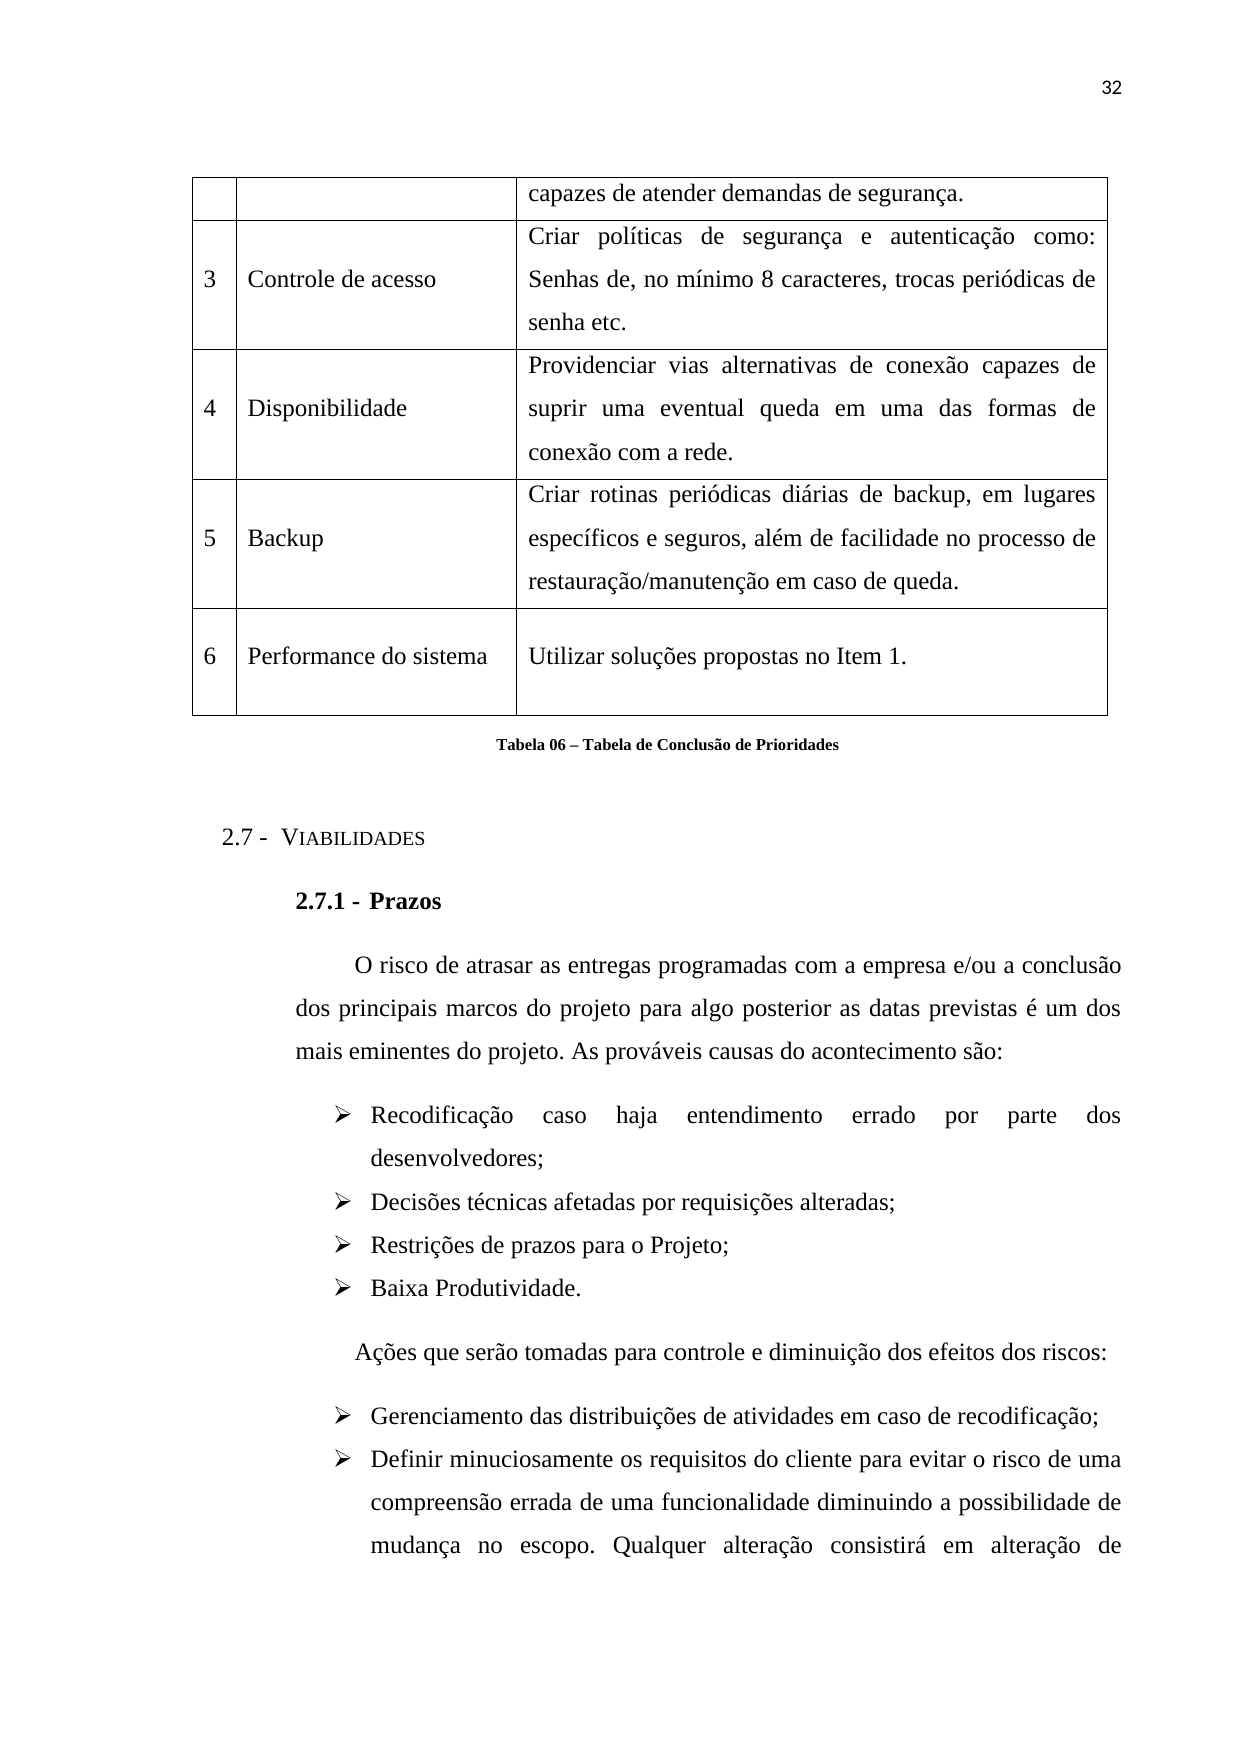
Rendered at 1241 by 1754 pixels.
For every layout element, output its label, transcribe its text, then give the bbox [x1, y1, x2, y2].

table_cell 3 [193, 221, 236, 349]
text O risco de atrasar as entregas programadas com a empresa e/ou a conclusão dos principais marcos do projeto para algo posterior as datas previstas é um dos mais eminentes do projeto. As prováveis causas do acontecimento são: [295, 950, 1122, 1065]
text Viabilidades [222, 822, 1122, 851]
list Gerenciamento das distribuições de atividades em caso de recodificação; [333, 1401, 1122, 1429]
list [333, 1444, 1122, 1559]
list Recodificação caso haja entendimento errado por parte dos desenvolvedores; [333, 1100, 1122, 1172]
table_cell 6 [193, 609, 236, 715]
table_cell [517, 178, 1107, 220]
table_cell 4 [193, 350, 236, 478]
text Prazos [295, 886, 1122, 915]
table_cell Utilizar soluções propostas no Item 1. [517, 609, 1107, 715]
table_cell Performance do sistema [237, 609, 516, 715]
table_cell Controle de acesso [237, 221, 516, 349]
table_cell Disponibilidade [237, 350, 516, 478]
table_cell 2 [193, 178, 236, 220]
list Decisões técnicas afetadas por requisições alteradas; [333, 1187, 1122, 1215]
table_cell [237, 178, 516, 220]
table_cell 5 [193, 480, 236, 608]
table_cell Backup [237, 480, 516, 608]
table_cell Providenciar vias alternativas de conexão capazes de suprir uma eventual queda em uma das formas de conexão com a rede. [517, 350, 1107, 478]
text Ações que serão tomadas para controle e diminuição dos efeitos dos riscos: [295, 1337, 1122, 1366]
table_cell Criar rotinas periódicas diárias de backup, em lugares específicos e seguros, além de facilidade no processo de restauração/manutenção em caso de queda. [517, 480, 1107, 608]
table_cell Criar políticas de segurança e autenticação como: Senhas de, no mínimo 8 caracteres, trocas periódicas de senha etc. [517, 221, 1107, 349]
list Restrições de prazos para o Projeto; [333, 1230, 1122, 1258]
list Baixa Produtividade. [333, 1273, 1122, 1302]
